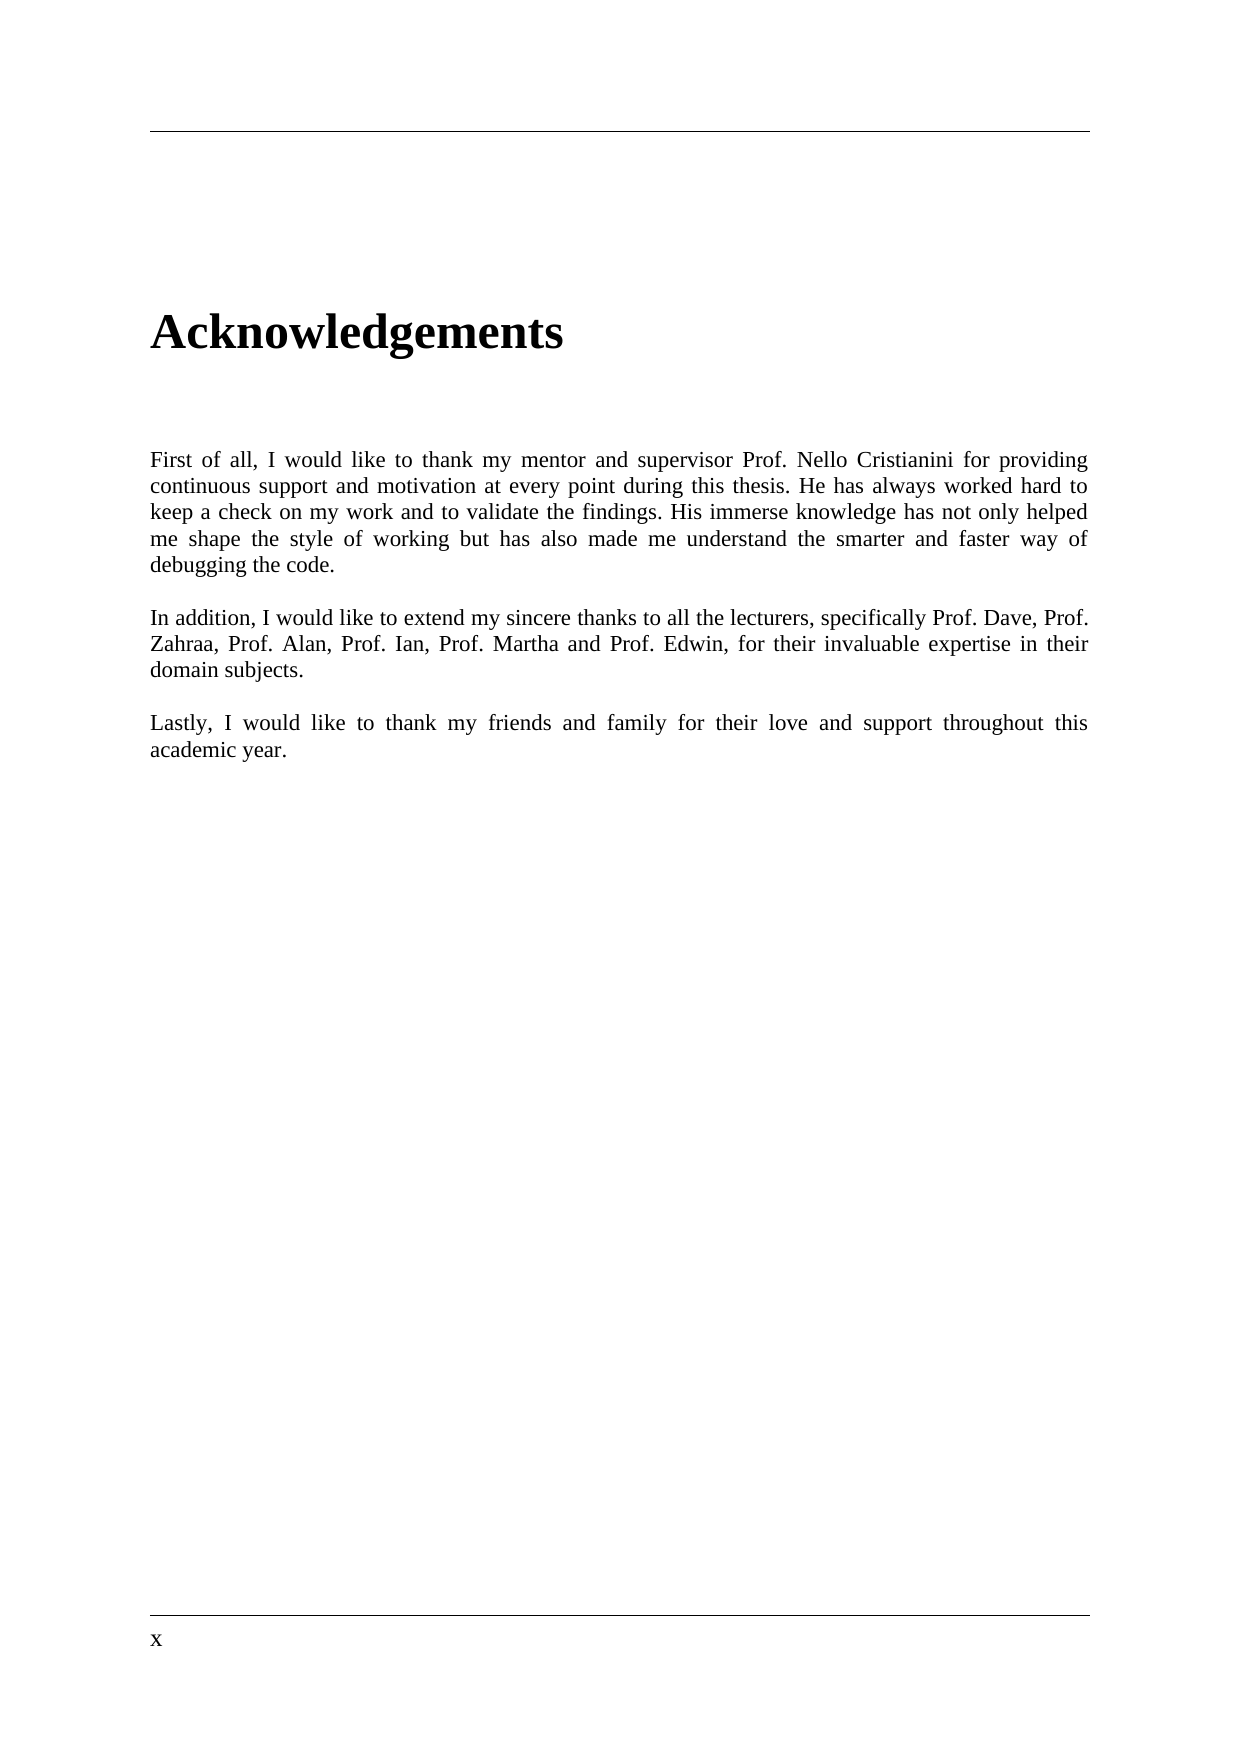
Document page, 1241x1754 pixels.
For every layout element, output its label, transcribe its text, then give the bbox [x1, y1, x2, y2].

text First of all, I would like to thank my mentor and supervisor Prof. Nello Cristianini for providing continuous support and motivation at every point during this thesis. He has always worked hard to keep a check on my work and to validate the findings. His immerse knowledge has not only helped me shape the style of working but has also made me understand the smarter and faster way of debugging the code. [150, 446, 1090, 577]
text In addition, I would like to extend my sincere thanks to all the lecturers, specifically Prof. Dave, Prof. Zahraa, Prof. Alan, Prof. Ian, Prof. Martha and Prof. Edwin, for their invaluable expertise in their domain subjects. [150, 604, 1090, 683]
text Lastly, I would like to thank my friends and family for their love and support throughout this academic year. [150, 709, 1090, 762]
subtitle Acknowledgements [150, 302, 1090, 359]
